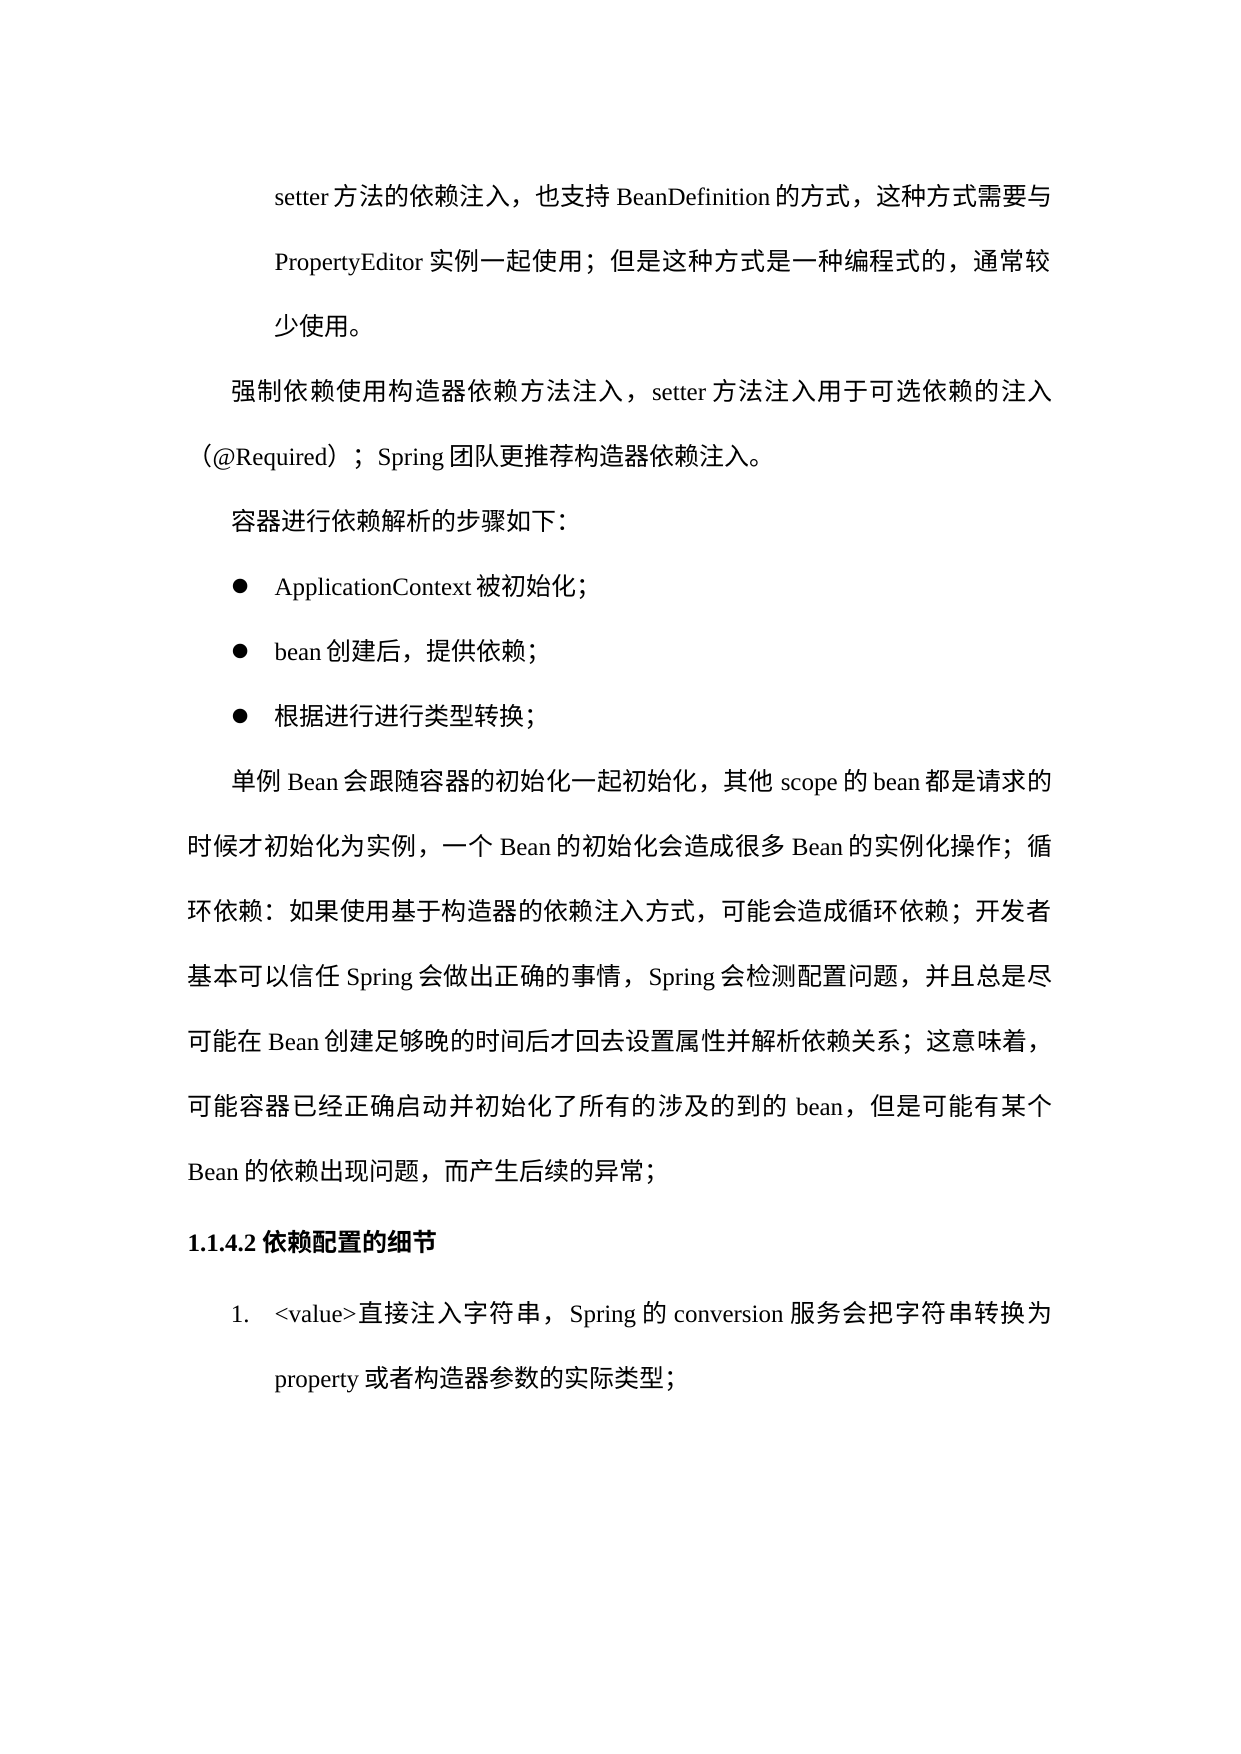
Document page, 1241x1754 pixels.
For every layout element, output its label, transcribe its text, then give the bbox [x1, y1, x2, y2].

text 单例Bean会跟随容器的初始化一起初始化，其他scope的bean都是请求的时候才初始化为实例，一个Bean的初始化会造成很多Bean的实例化操作；循环依赖：如果使用基于构造器的依赖注入方式，可能会造成循环依赖；开发者基本可以信任Spring会做出正确的事情，Spring会检测配置问题，并且总是尽可能在Bean创建足够晚的时间后才回去设置属性并解析依赖关系；这意味着，可能容器已经正确启动并初始化了所有的涉及的到的bean，但是可能有某个Bean的依赖出现问题，而产生后续的异常； [187, 747, 1053, 1202]
subtitle 1.1.4.2 依赖配置的细节 [187, 1208, 1053, 1273]
list <value>直接注入字符串，Spring的conversion服务会把字符串转换为property或者构造器参数的实际类型； [231, 1279, 1053, 1409]
text 容器进行依赖解析的步骤如下： [187, 487, 1053, 552]
list ApplicationContext被初始化； [231, 552, 1053, 617]
list 根据进行进行类型转换； [231, 682, 1053, 747]
text 强制依赖使用构造器依赖方法注入，setter方法注入用于可选依赖的注入（@Required）；Spring团队更推荐构造器依赖注入。 [187, 357, 1053, 487]
list bean创建后，提供依赖； [231, 617, 1053, 682]
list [231, 162, 1053, 357]
